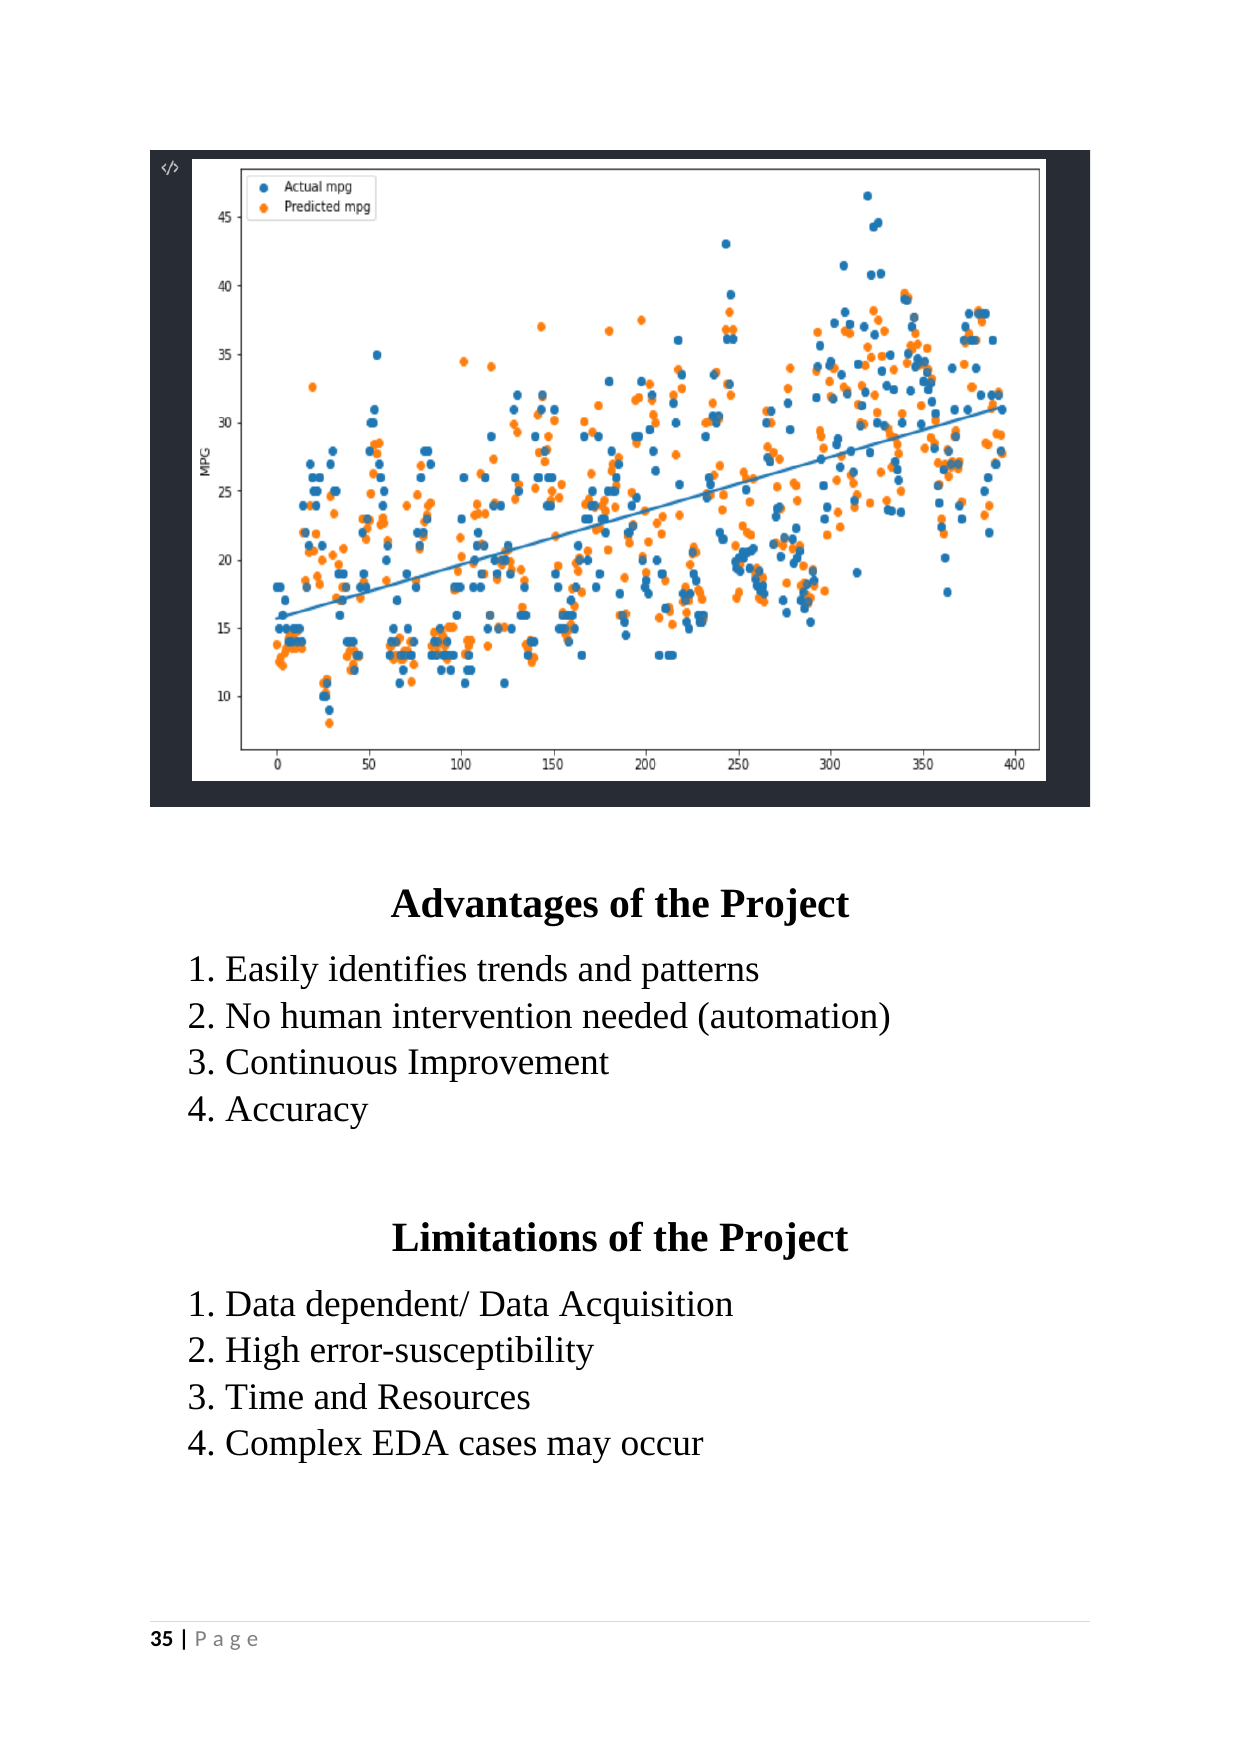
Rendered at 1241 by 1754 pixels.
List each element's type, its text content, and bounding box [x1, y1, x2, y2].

list Time and Resources [187, 1374, 1090, 1417]
list No human intervention needed (automation) [187, 993, 1090, 1036]
list High error-susceptibility [187, 1328, 1090, 1371]
list Easily identifies trends and patterns [187, 947, 1090, 990]
text Limitations of the Project [150, 1213, 1090, 1261]
list Continuous Improvement [187, 1040, 1090, 1083]
list Complex EDA cases may occur [187, 1421, 1090, 1464]
text Advantages of the Project [150, 878, 1090, 926]
list Accuracy [187, 1086, 1090, 1129]
picture [150, 150, 1091, 807]
list Data dependent/ Data Acquisition [187, 1281, 1090, 1324]
